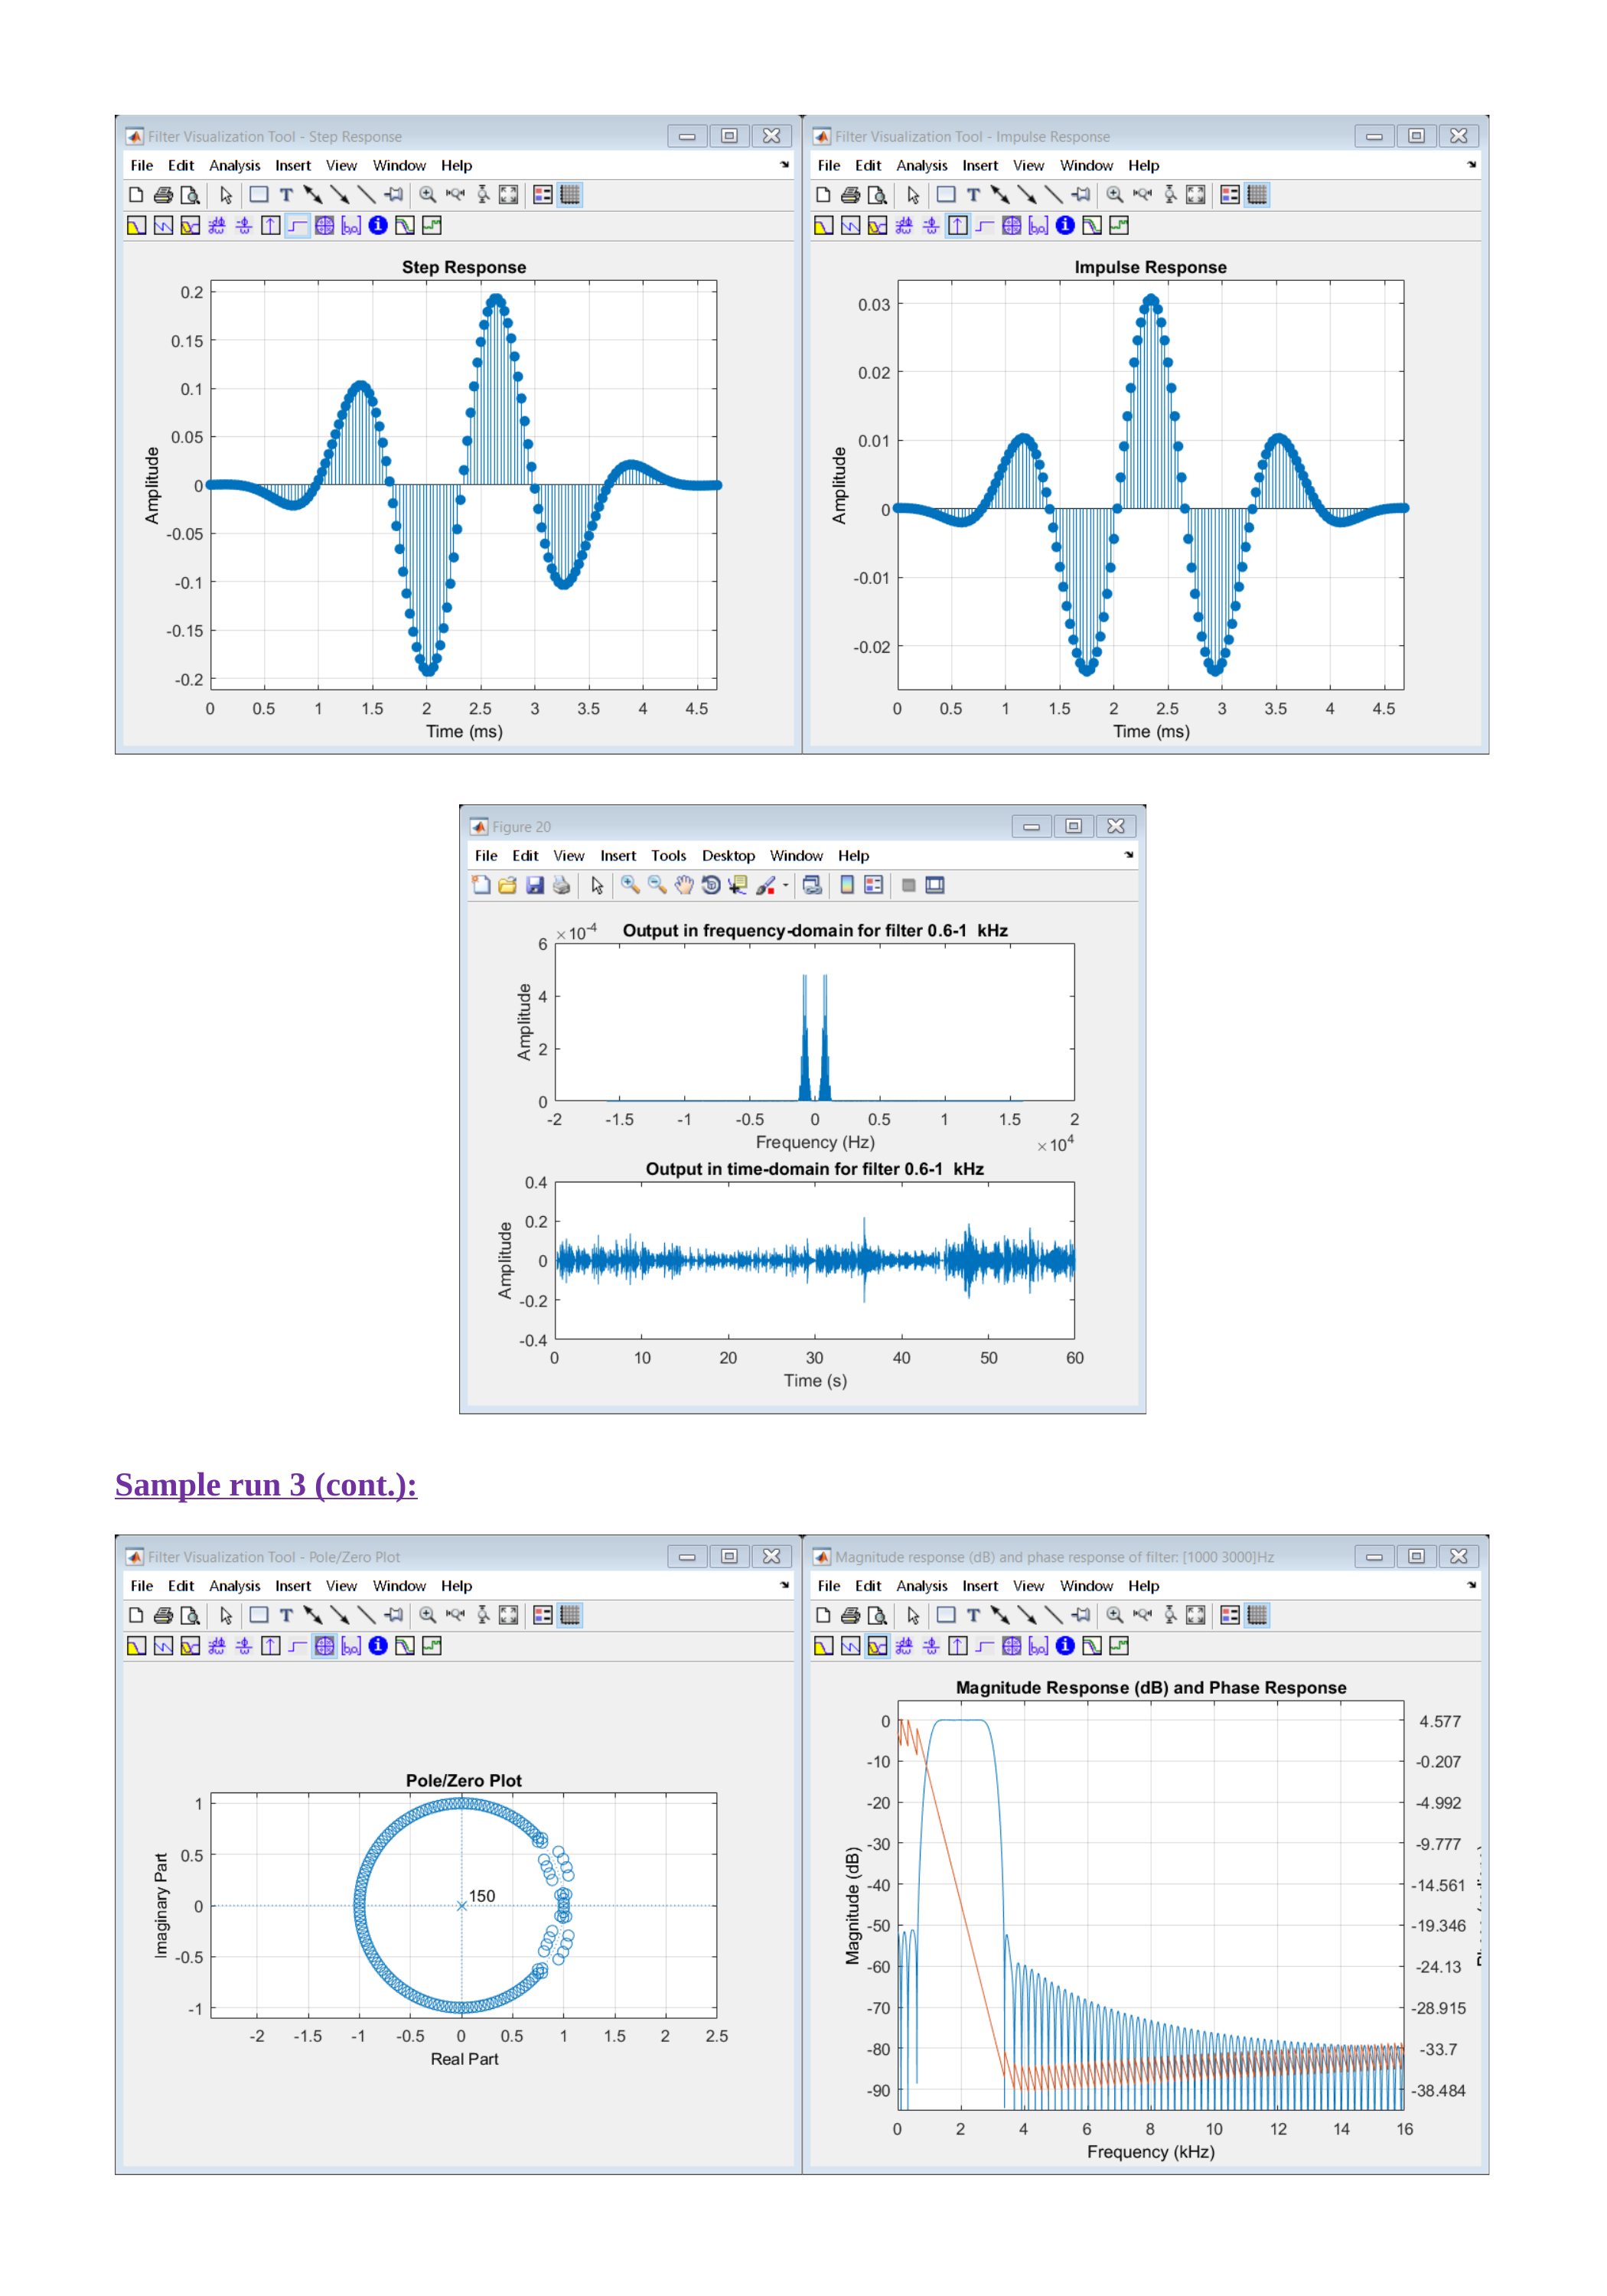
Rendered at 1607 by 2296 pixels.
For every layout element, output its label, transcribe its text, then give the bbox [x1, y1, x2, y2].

picture [115, 115, 1490, 755]
picture [459, 804, 1147, 1414]
picture [115, 1534, 1490, 2175]
text Sample run 3 (cont.): [115, 1465, 1492, 1503]
